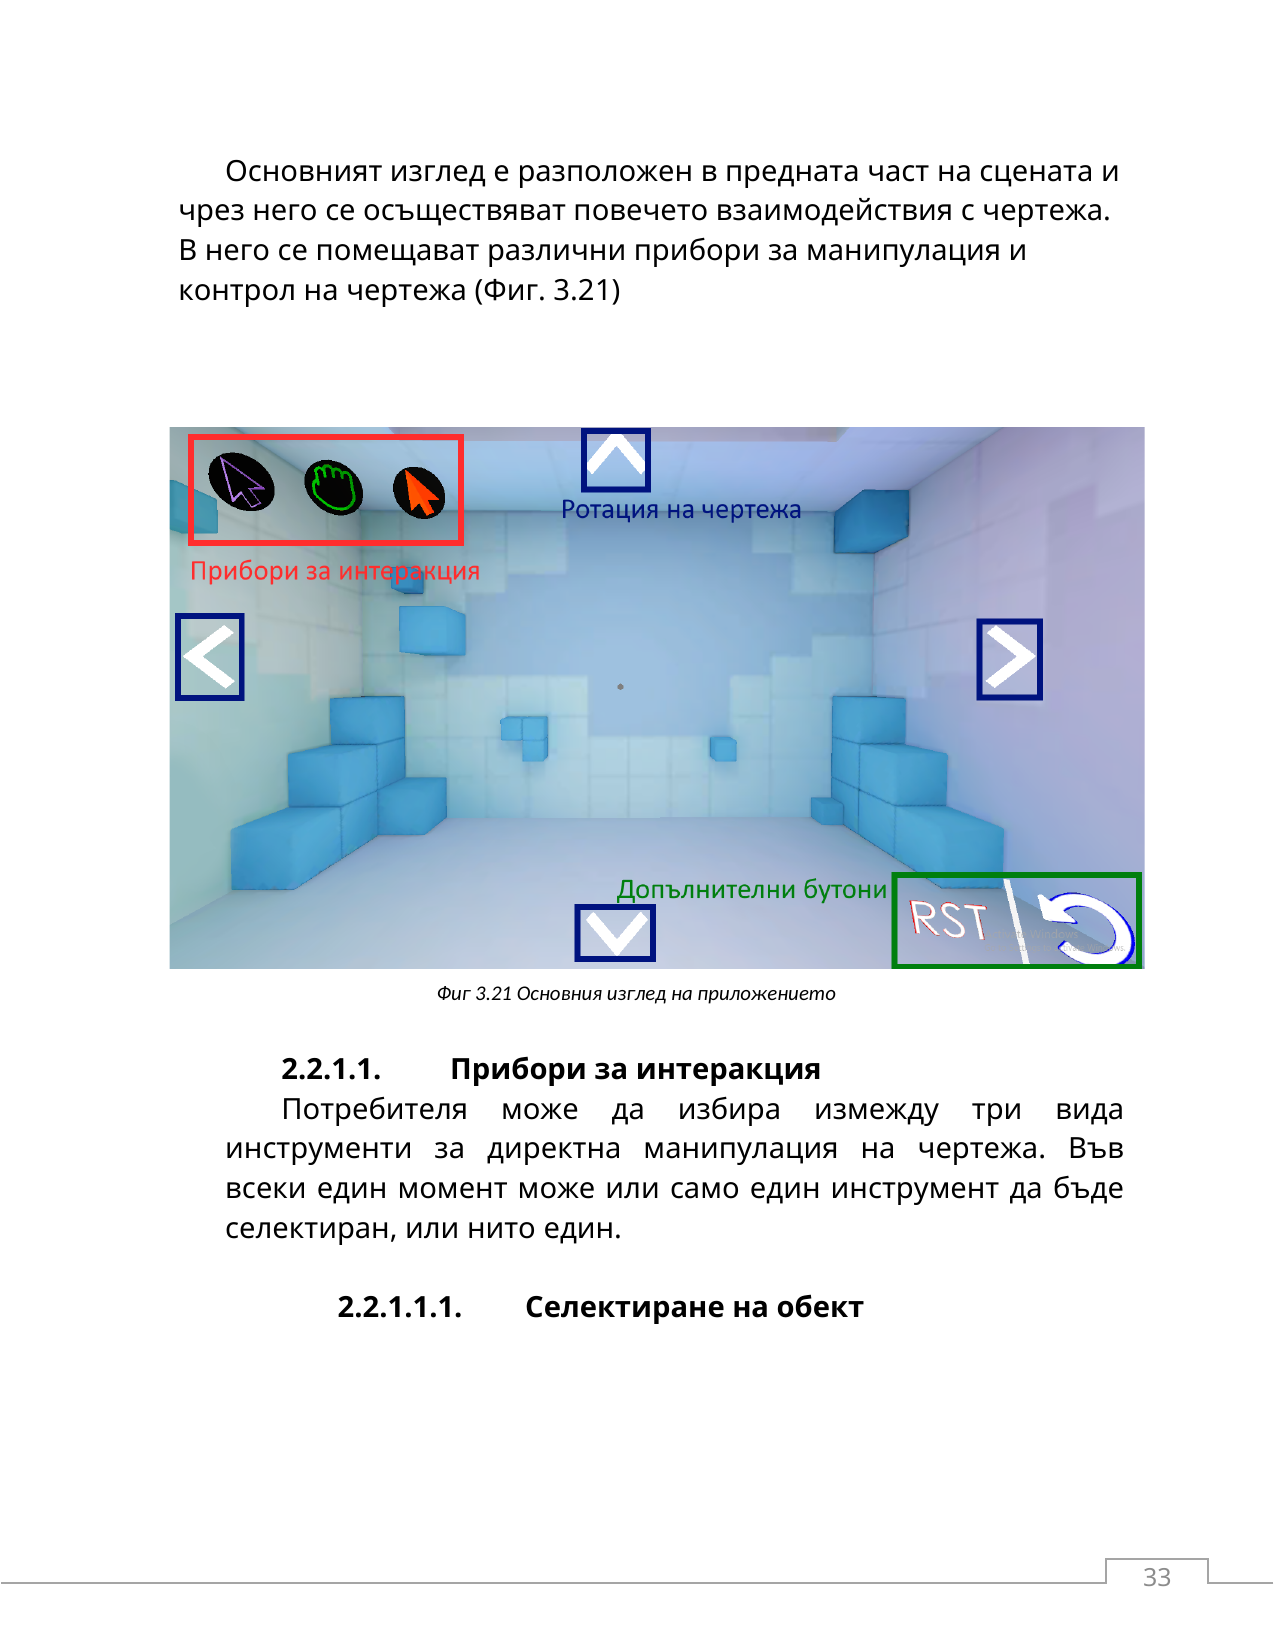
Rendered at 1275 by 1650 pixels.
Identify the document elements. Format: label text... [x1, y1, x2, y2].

text Основният изглед е разположен в предната част на сцената и чрез него се осъществяват повечето взаимодействия с чертежа. В него се помещават различни прибори за манипулация и контрол на чертежа (Фиг. 3.21) [178, 150, 1125, 309]
list Прибори за интеракция [281, 1048, 1125, 1088]
list Селектиране на обект [337, 1286, 1125, 1326]
picture [169, 427, 1145, 969]
text Потребителя може да избира измежду три вида инструменти за директна манипулация на чертежа. Във всеки един момент може или само един инструмент да бъде селектиран, или нито един. [225, 1088, 1125, 1247]
